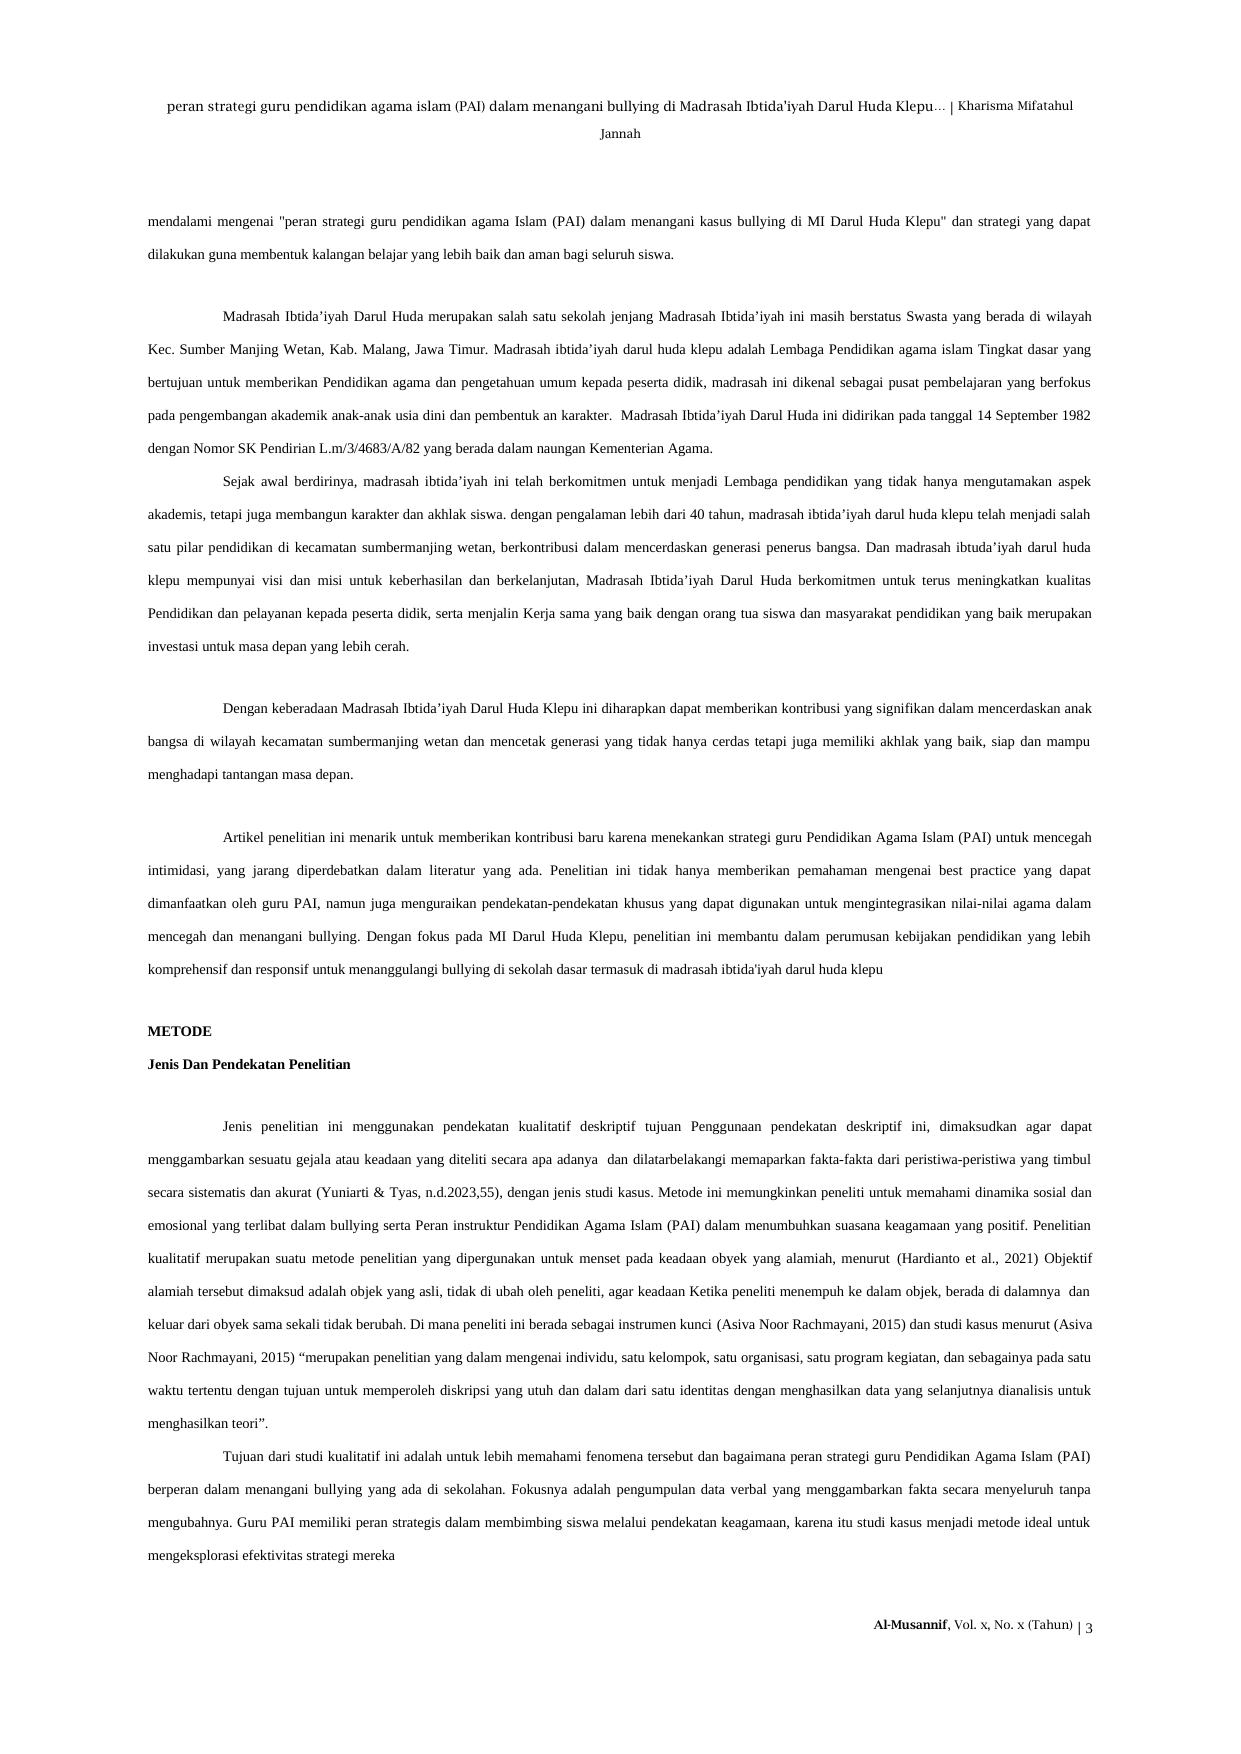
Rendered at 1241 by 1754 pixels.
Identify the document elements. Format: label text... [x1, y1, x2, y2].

text Artikel penelitian ini menarik untuk memberikan kontribusi baru karena menekankan strategi guru Pendidikan Agama Islam (PAI) untuk mencegah intimidasi, yang jarang diperdebatkan dalam literatur yang ada. Penelitian ini tidak hanya memberikan pemahaman mengenai best practice yang dapat dimanfaatkan oleh guru PAI, namun juga menguraikan pendekatan-pendekatan khusus yang dapat digunakan untuk mengintegrasikan nilai-nilai agama dalam mencegah dan menangani bullying. Dengan fokus pada MI Darul Huda Klepu, penelitian ini membantu dalam perumusan kebijakan pendidikan yang lebih komprehensif dan responsif untuk menanggulangi bullying di sekolah dasar termasuk di madrasah ibtida'iyah darul huda klepu [148, 816, 1092, 977]
text METODE [147, 1011, 1092, 1039]
text Dengan keberadaan Madrasah Ibtida’iyah Darul Huda Klepu ini diharapkan dapat memberikan kontribusi yang signifikan dalam mencerdaskan anak bangsa di wilayah kecamatan sumbermanjing wetan dan mencetak generasi yang tidak hanya cerdas tetapi juga memiliki akhlak yang baik, siap dan mampu menghadapi tantangan masa depan. [148, 688, 1092, 783]
list Jenis penelitian ini menggunakan pendekatan kualitatif deskriptif tujuan Penggunaan pendekatan deskriptif ini, dimaksudkan agar dapat menggambarkan sesuatu gejala atau keadaan yang diteliti secara apa adanya dan dilatarbelakangi memaparkan fakta-fakta dari peristiwa-peristiwa yang timbul secara sistematis dan akurat (Yuniarti & Tyas, n.d.2023,55), dengan jenis studi kasus. Metode ini memungkinkan peneliti untuk memahami dinamika sosial dan emosional yang terlibat dalam bullying serta Peran instruktur Pendidikan Agama Islam (PAI) dalam menumbuhkan suasana keagamaan yang positif. Penelitian kualitatif merupakan suatu metode penelitian yang dipergunakan untuk menset pada keadaan obyek yang alamiah, menurut (Hardianto et al., 2021) Objektif alamiah tersebut dimaksud adalah objek yang asli, tidak di ubah oleh peneliti, agar keadaan Ketika peneliti menempuh ke dalam objek, berada di dalamnya dan keluar dari obyek sama sekali tidak berubah. Di mana peneliti ini berada sebagai instrumen kunci (Asiva Noor Rachmayani, 2015) dan studi kasus menurut (Asiva Noor Rachmayani, 2015) “merupakan penelitian yang dalam mengenai individu, satu kelompok, satu organisasi, satu program kegiatan, dan sebagainya pada satu waktu tertentu dengan tujuan untuk memperoleh diskripsi yang utuh dan dalam dari satu identitas dengan menghasilkan data yang selanjutnya dianalisis untuk menghasilkan teori”. [148, 1106, 1092, 1432]
list Tujuan dari studi kualitatif ini adalah untuk lebih memahami fenomena tersebut dan bagaimana peran strategi guru Pendidikan Agama Islam (PAI) berperan dalam menangani bullying yang ada di sekolahan. Fokusnya adalah pengumpulan data verbal yang menggambarkan fakta secara menyeluruh tanpa mengubahnya. Guru PAI memiliki peran strategis dalam membimbing siswa melalui pendekatan keagamaan, karena itu studi kasus menjadi metode ideal untuk mengeksplorasi efektivitas strategi mereka [148, 1436, 1092, 1564]
list Sejak awal berdirinya, madrasah ibtida’iyah ini telah berkomitmen untuk menjadi Lembaga pendidikan yang tidak hanya mengutamakan aspek akademis, tetapi juga membangun karakter dan akhlak siswa. dengan pengalaman lebih dari 40 tahun, madrasah ibtida’iyah darul huda klepu telah menjadi salah satu pilar pendidikan di kecamatan sumbermanjing wetan, berkontribusi dalam mencerdaskan generasi penerus bangsa. Dan madrasah ibtuda’iyah darul huda klepu mempunyai visi dan misi untuk keberhasilan dan berkelanjutan, Madrasah Ibtida’iyah Darul Huda berkomitmen untuk terus meningkatkan kualitas Pendidikan dan pelayanan kepada peserta didik, serta menjalin Kerja sama yang baik dengan orang tua siswa dan masyarakat pendidikan yang baik merupakan investasi untuk masa depan yang lebih cerah. [148, 461, 1092, 655]
list Madrasah Ibtida’iyah Darul Huda merupakan salah satu sekolah jenjang Madrasah Ibtida’iyah ini masih berstatus Swasta yang berada di wilayah Kec. Sumber Manjing Wetan, Kab. Malang, Jawa Timur. Madrasah ibtida’iyah darul huda klepu adalah Lembaga Pendidikan agama islam Tingkat dasar yang bertujuan untuk memberikan Pendidikan agama dan pengetahuan umum kepada peserta didik, madrasah ini dikenal sebagai pusat pembelajaran yang berfokus pada pengembangan akademik anak-anak usia dini dan pembentuk an karakter. Madrasah Ibtida’iyah Darul Huda ini didirikan pada tanggal 14 September 1982 dengan Nomor SK Pendirian L.m/3/4683/A/82 yang berada dalam naungan Kementerian Agama. [148, 296, 1092, 457]
text Jenis Dan Pendekatan Penelitian [147, 1044, 1092, 1072]
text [148, 201, 1092, 262]
